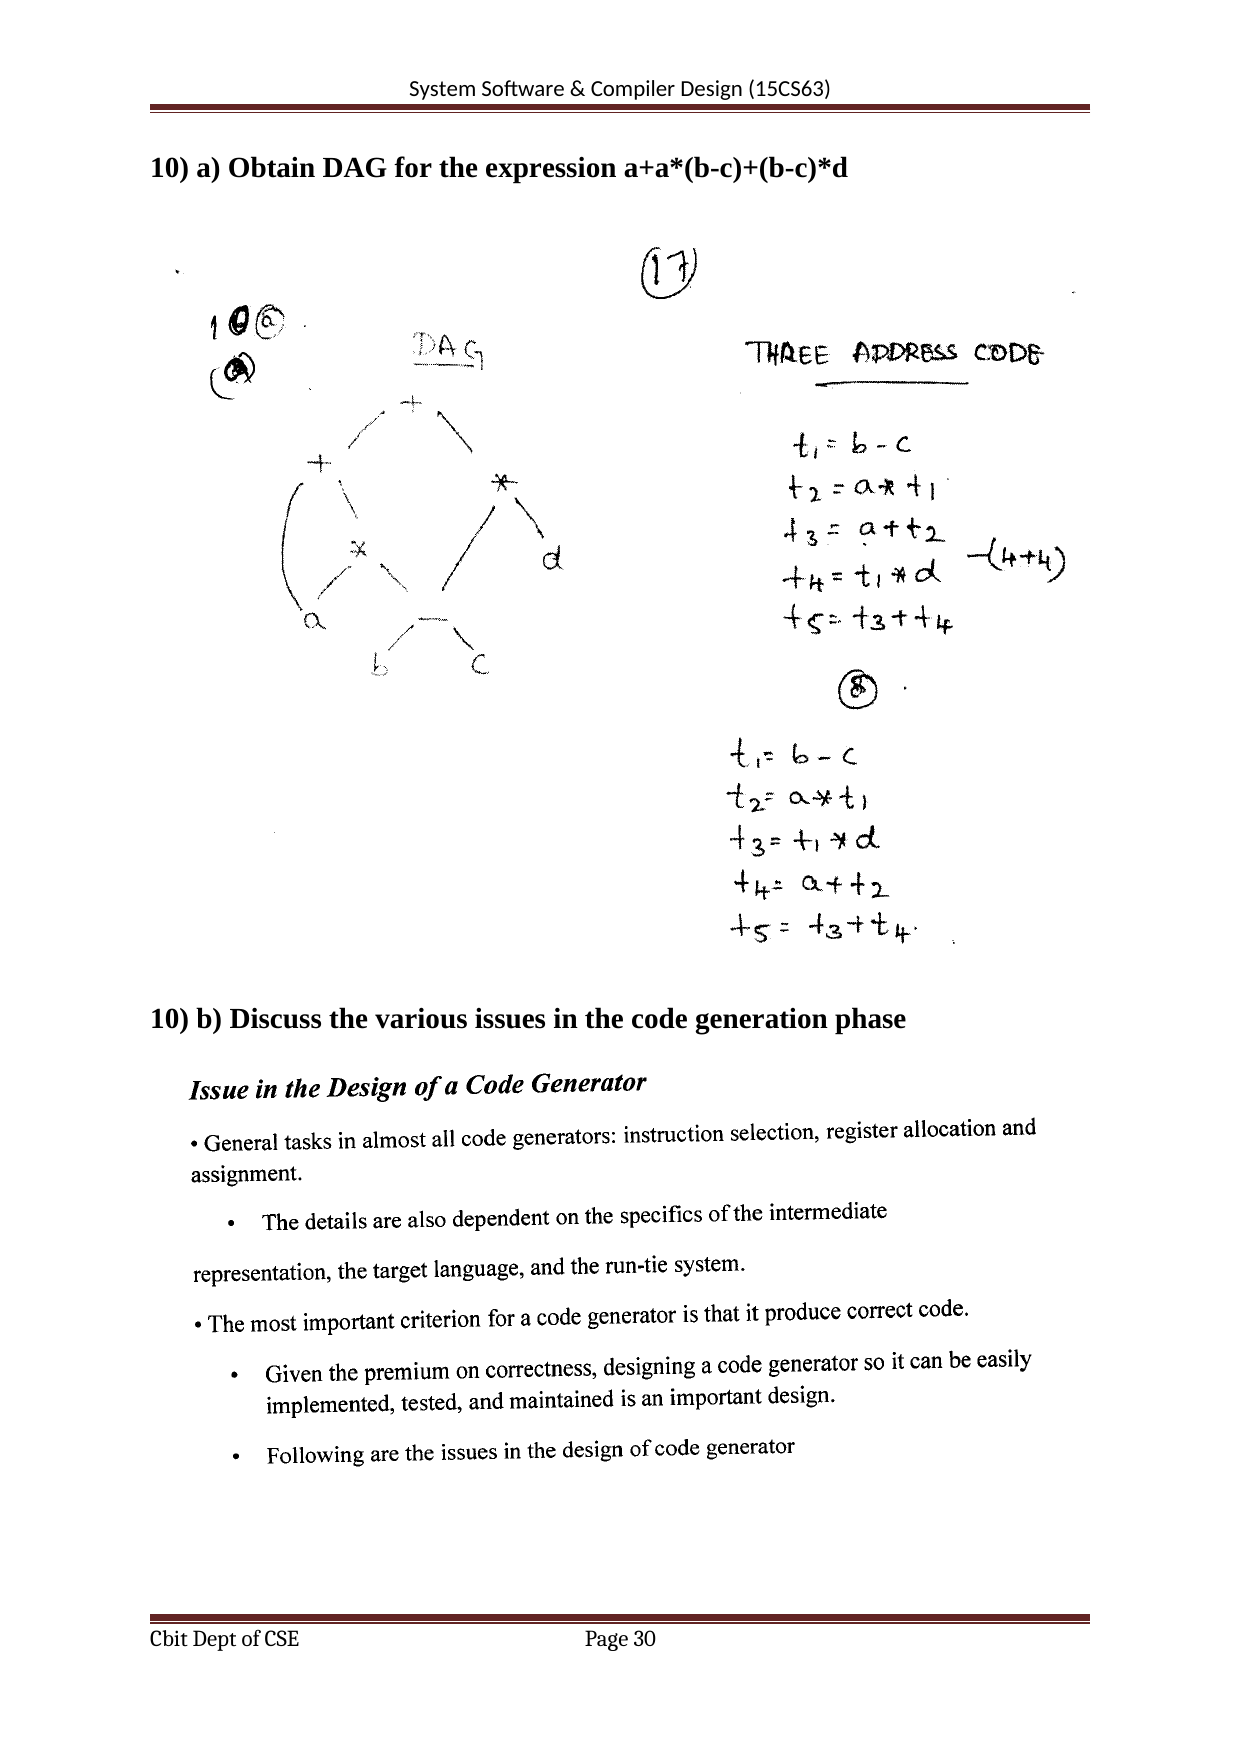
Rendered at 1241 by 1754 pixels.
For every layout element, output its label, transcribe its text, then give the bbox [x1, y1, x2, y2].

text 10) b) Discuss the various issues in the code generation phase [150, 1002, 1090, 1035]
text 10) a) Obtain DAG for the expression a+a*(b-c)+(b-c)*d [150, 150, 1090, 183]
